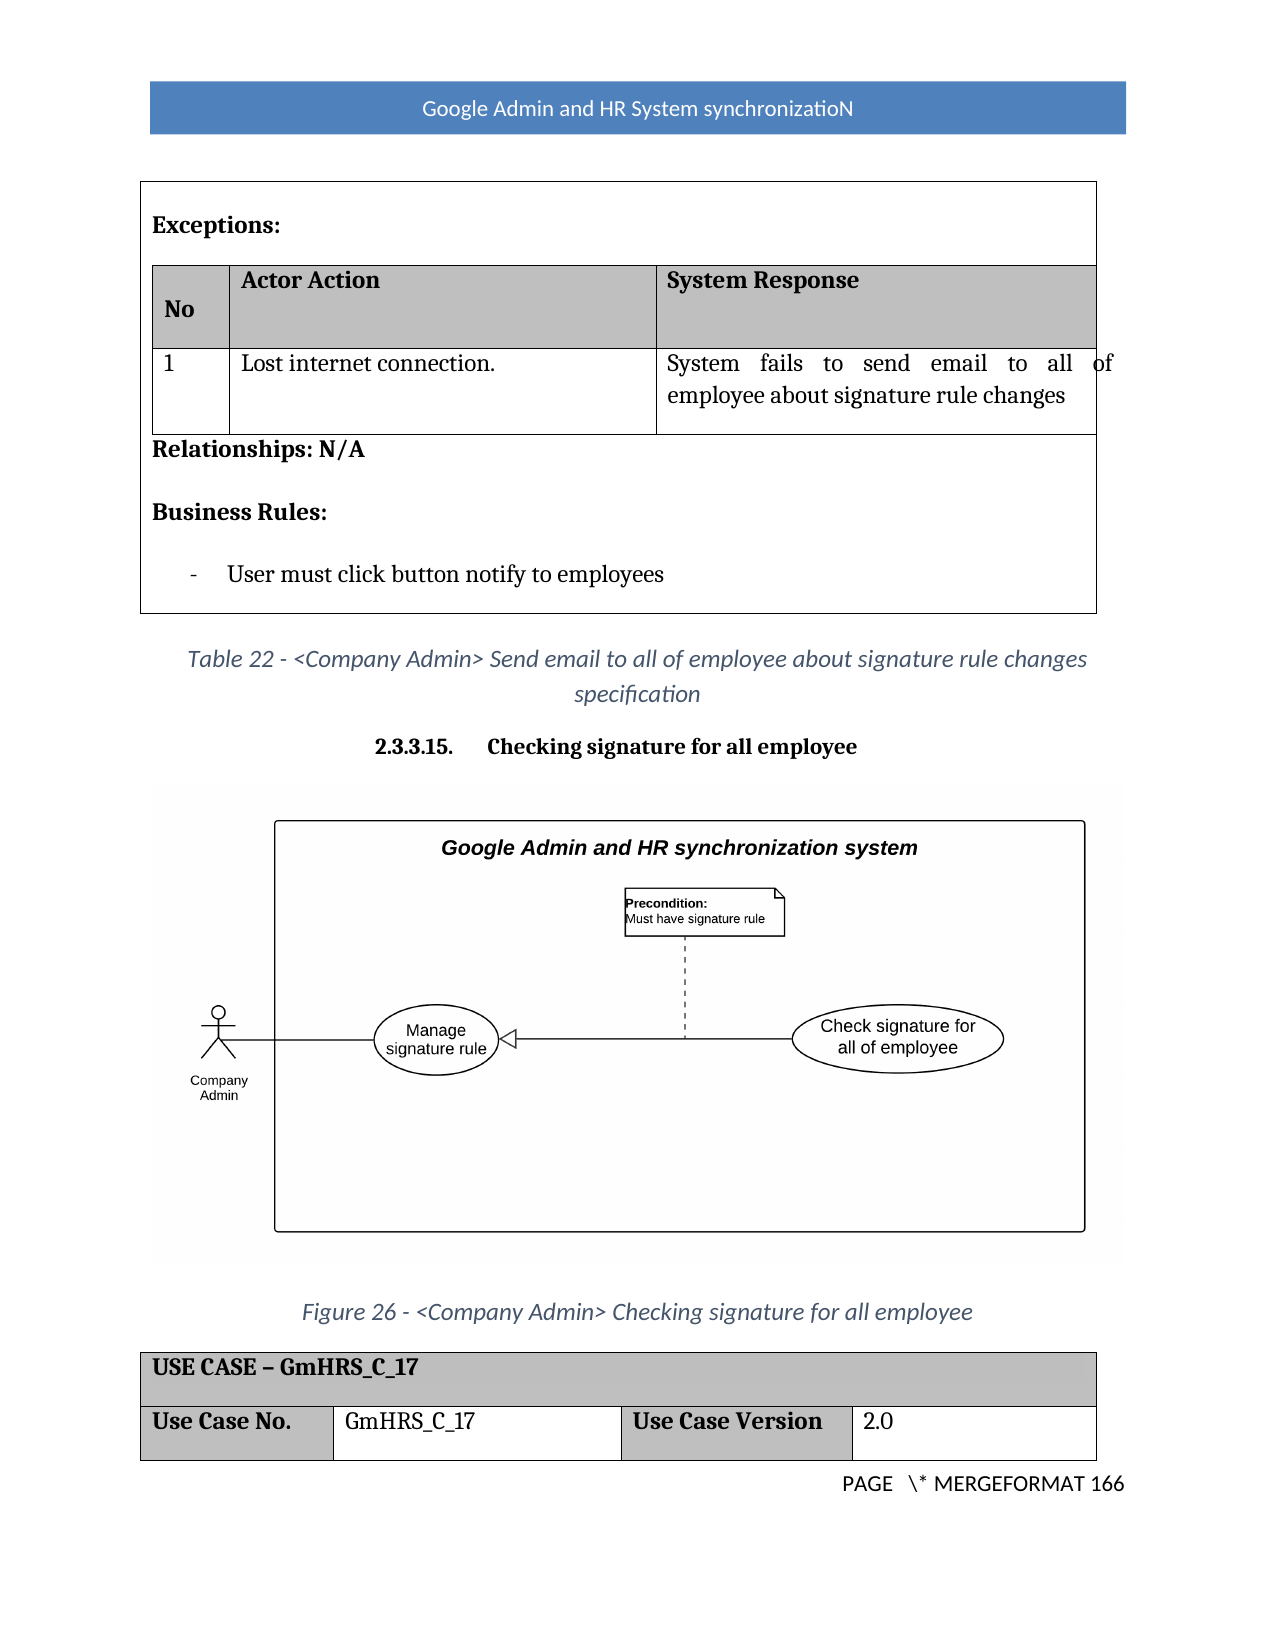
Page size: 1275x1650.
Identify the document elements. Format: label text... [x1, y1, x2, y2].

table_cell Use Case No. [141, 1407, 333, 1460]
table_cell Use Case Version [622, 1407, 852, 1460]
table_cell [141, 182, 1096, 613]
table_cell 2.0 [853, 1407, 1096, 1460]
table_cell GmHRS_C_17 [334, 1407, 621, 1460]
text Table 22 - <Company Admin> Send email to all of employee about signature rule changes specification [150, 643, 1125, 708]
picture [150, 784, 1125, 1263]
subtitle Checking signature for all employee [375, 734, 1125, 760]
text Figure 26 - <Company Admin> Checking signature for all employee [150, 1296, 1125, 1327]
table_header USE CASE – GmHRS_C_17 [141, 1353, 1096, 1406]
